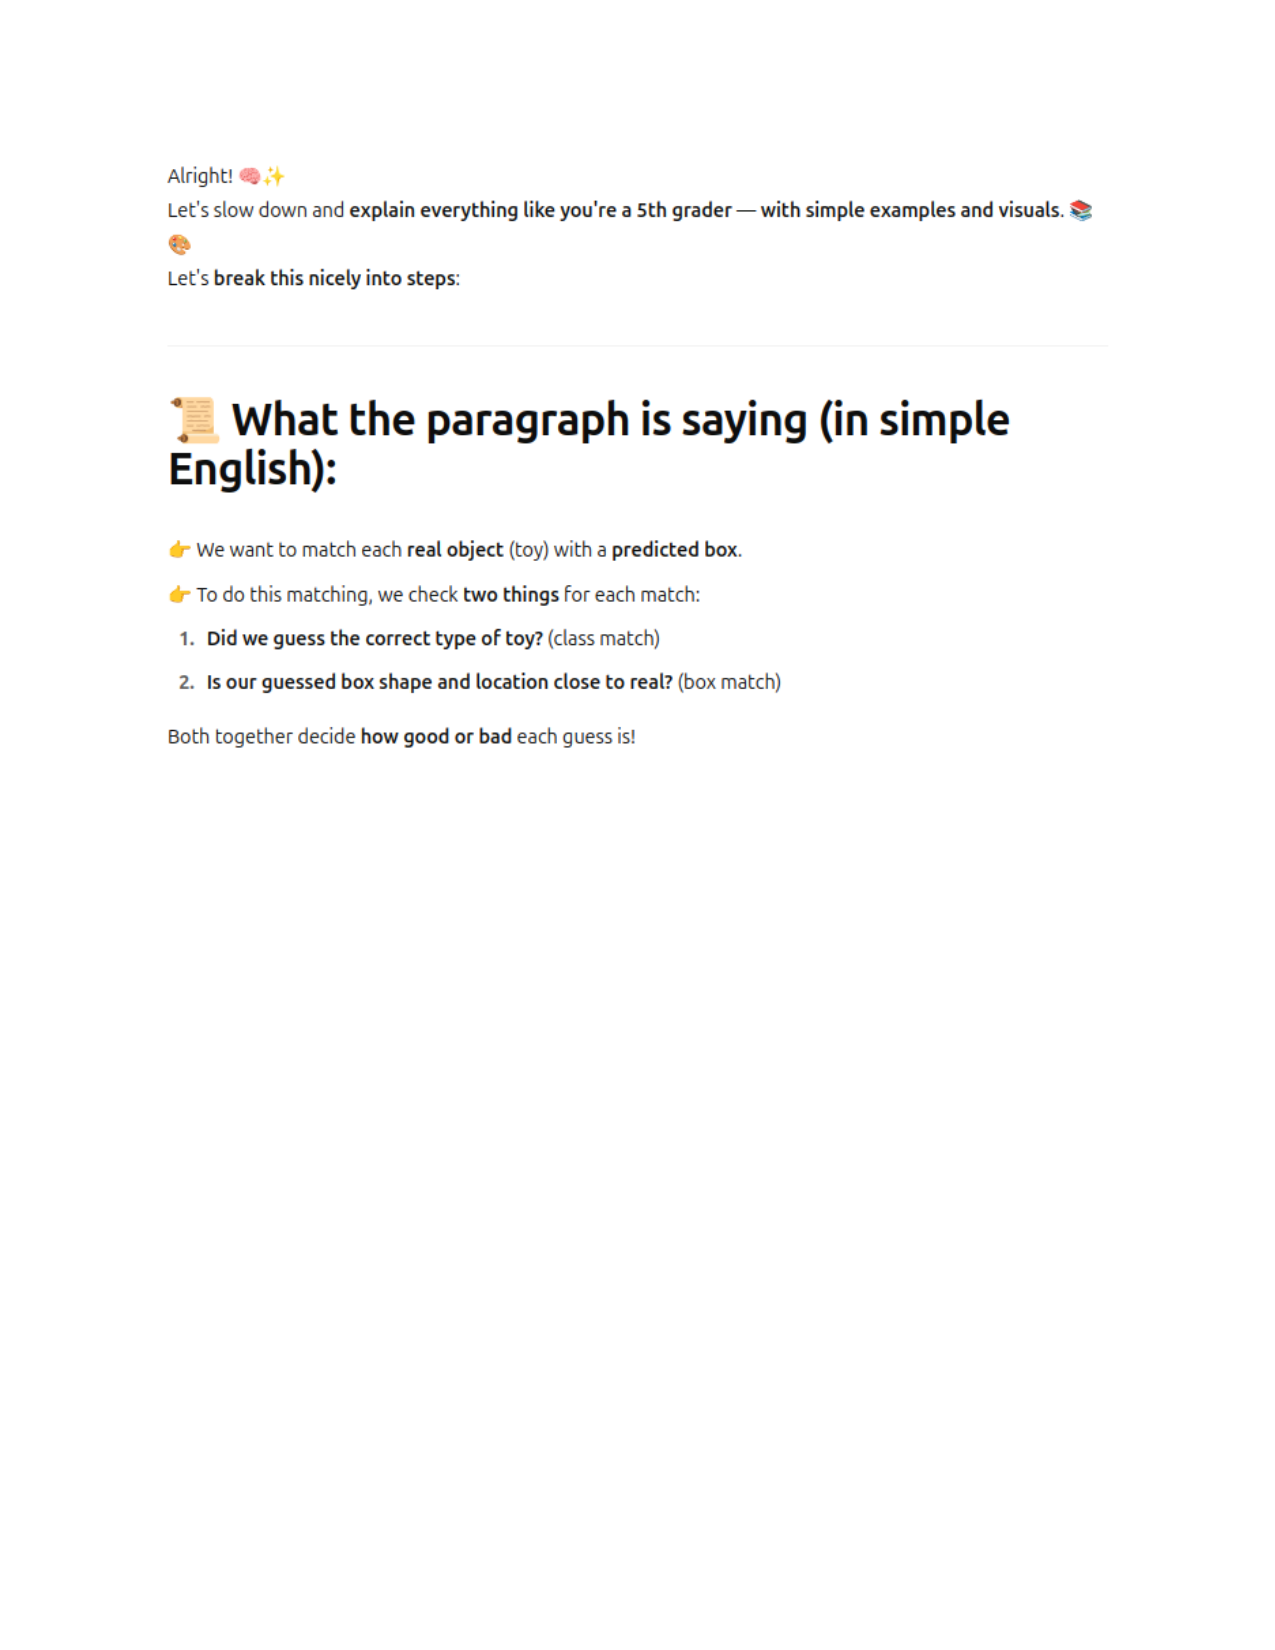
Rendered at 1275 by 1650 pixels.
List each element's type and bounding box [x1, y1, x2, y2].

picture [150, 150, 1125, 760]
